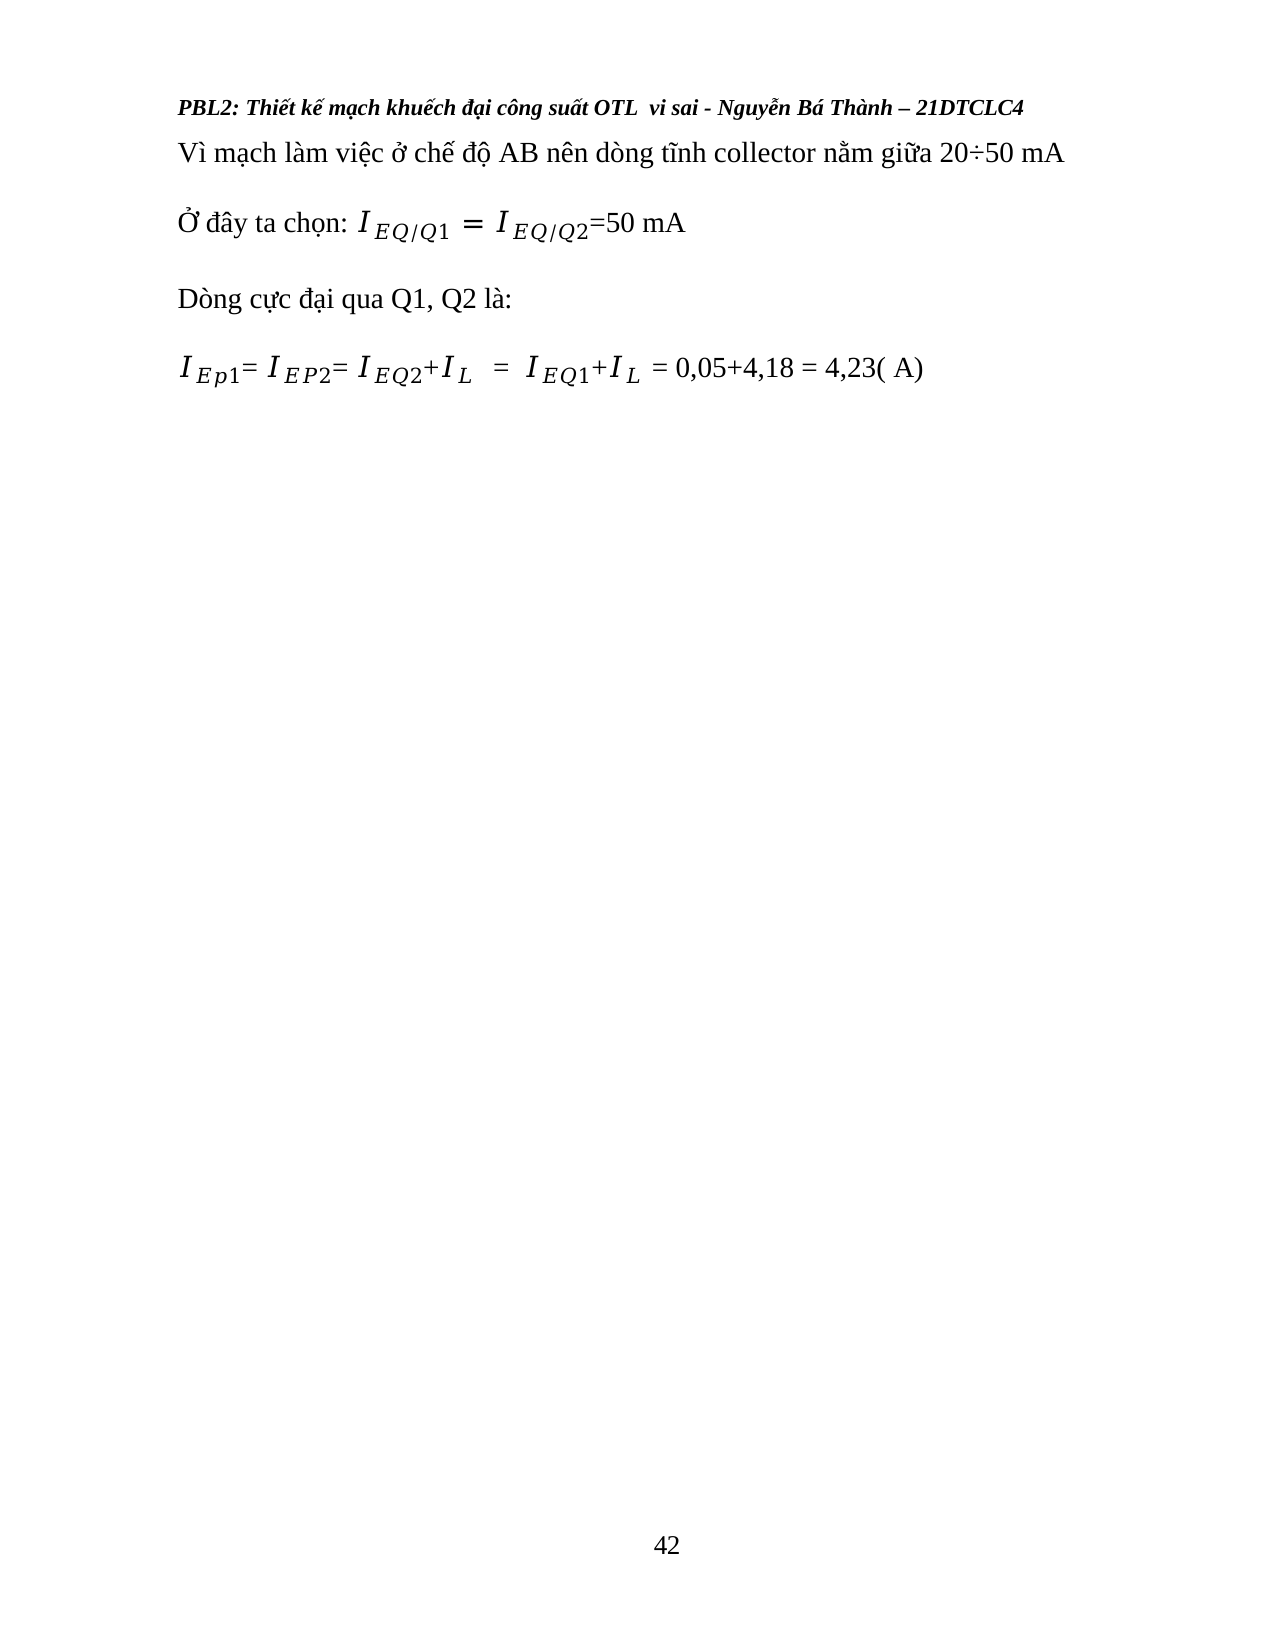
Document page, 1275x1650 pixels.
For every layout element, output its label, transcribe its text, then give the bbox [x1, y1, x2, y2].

text 𝐼𝐸𝑝1= 𝐼𝐸𝑃2= 𝐼𝐸𝑄2+𝐼𝐿 = 𝐼𝐸𝑄1+𝐼𝐿 = 0,05+4,18 = 4,23( A) [177, 348, 1244, 388]
text Vì mạch làm việc ở chế độ AB nên dòng tĩnh collector nằm giữa 20÷50 mA Ở đây ta chọn: 𝐼𝐸𝑄/𝑄1 = 𝐼𝐸𝑄/𝑄2=50 mA [177, 135, 1079, 243]
text Dòng cực đại qua Q1, Q2 là: [177, 283, 1244, 315]
